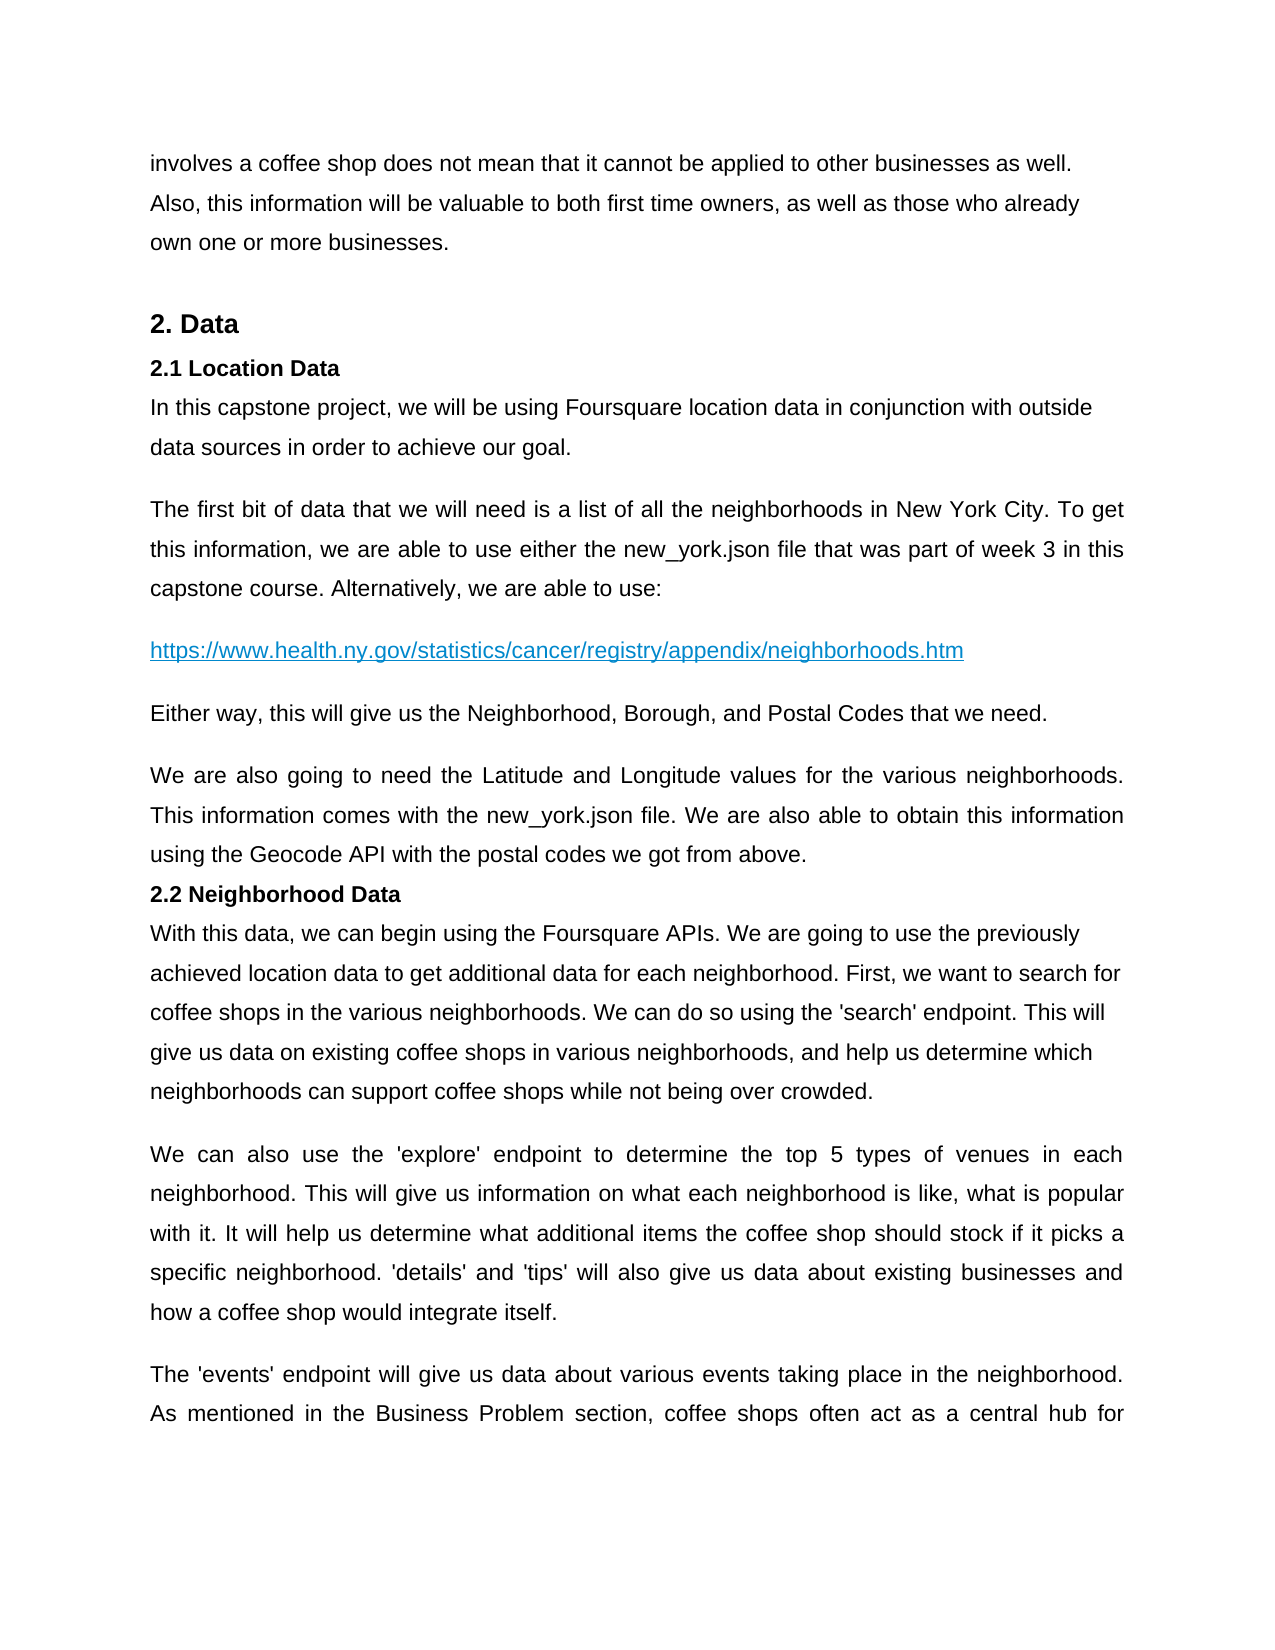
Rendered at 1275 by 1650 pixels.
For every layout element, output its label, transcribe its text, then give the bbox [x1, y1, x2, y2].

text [150, 150, 1125, 255]
text In this capstone project, we will be using Foursquare location data in conjunction with outside data sources in order to achieve our goal. [150, 394, 1125, 460]
text We are also going to need the Latitude and Longitude values for the various neighborhoods. This information comes with the new_york.json file. We are also able to obtain this information using the Geocode API with the postal codes we got from above. [150, 762, 1125, 868]
text With this data, we can begin using the Foursquare APIs. We are going to use the previously achieved location data to get additional data for each neighborhood. First, we want to search for coffee shops in the various neighborhoods. We can do so using the 'search' endpoint. This will give us data on existing coffee shops in various neighborhoods, and help us determine which neighborhoods can support coffee shops while not being over crowded. [150, 920, 1125, 1104]
text We can also use the 'explore' endpoint to determine the top 5 types of venues in each neighborhood. This will give us information on what each neighborhood is like, what is popular with it. It will help us determine what additional items the coffee shop should stock if it picks a specific neighborhood. 'details' and 'tips' will also give us data about existing businesses and how a coffee shop would integrate itself. [150, 1141, 1125, 1325]
text 2. Data [150, 308, 1125, 339]
text 2.2 Neighborhood Data [150, 881, 1125, 907]
text https://www.health.ny.gov/statistics/cancer/registry/appendix/neighborhoods.htm [150, 637, 1125, 664]
text Either way, this will give us the Neighborhood, Borough, and Postal Codes that we need. [150, 700, 1125, 726]
text The first bit of data that we will need is a list of all the neighborhoods in New York City. To get this information, we are able to use either the new_york.json file that was part of week 3 in this capstone course. Alternatively, we are able to use: [150, 496, 1125, 601]
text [150, 1361, 1125, 1427]
text 2.1 Location Data [150, 355, 1125, 381]
